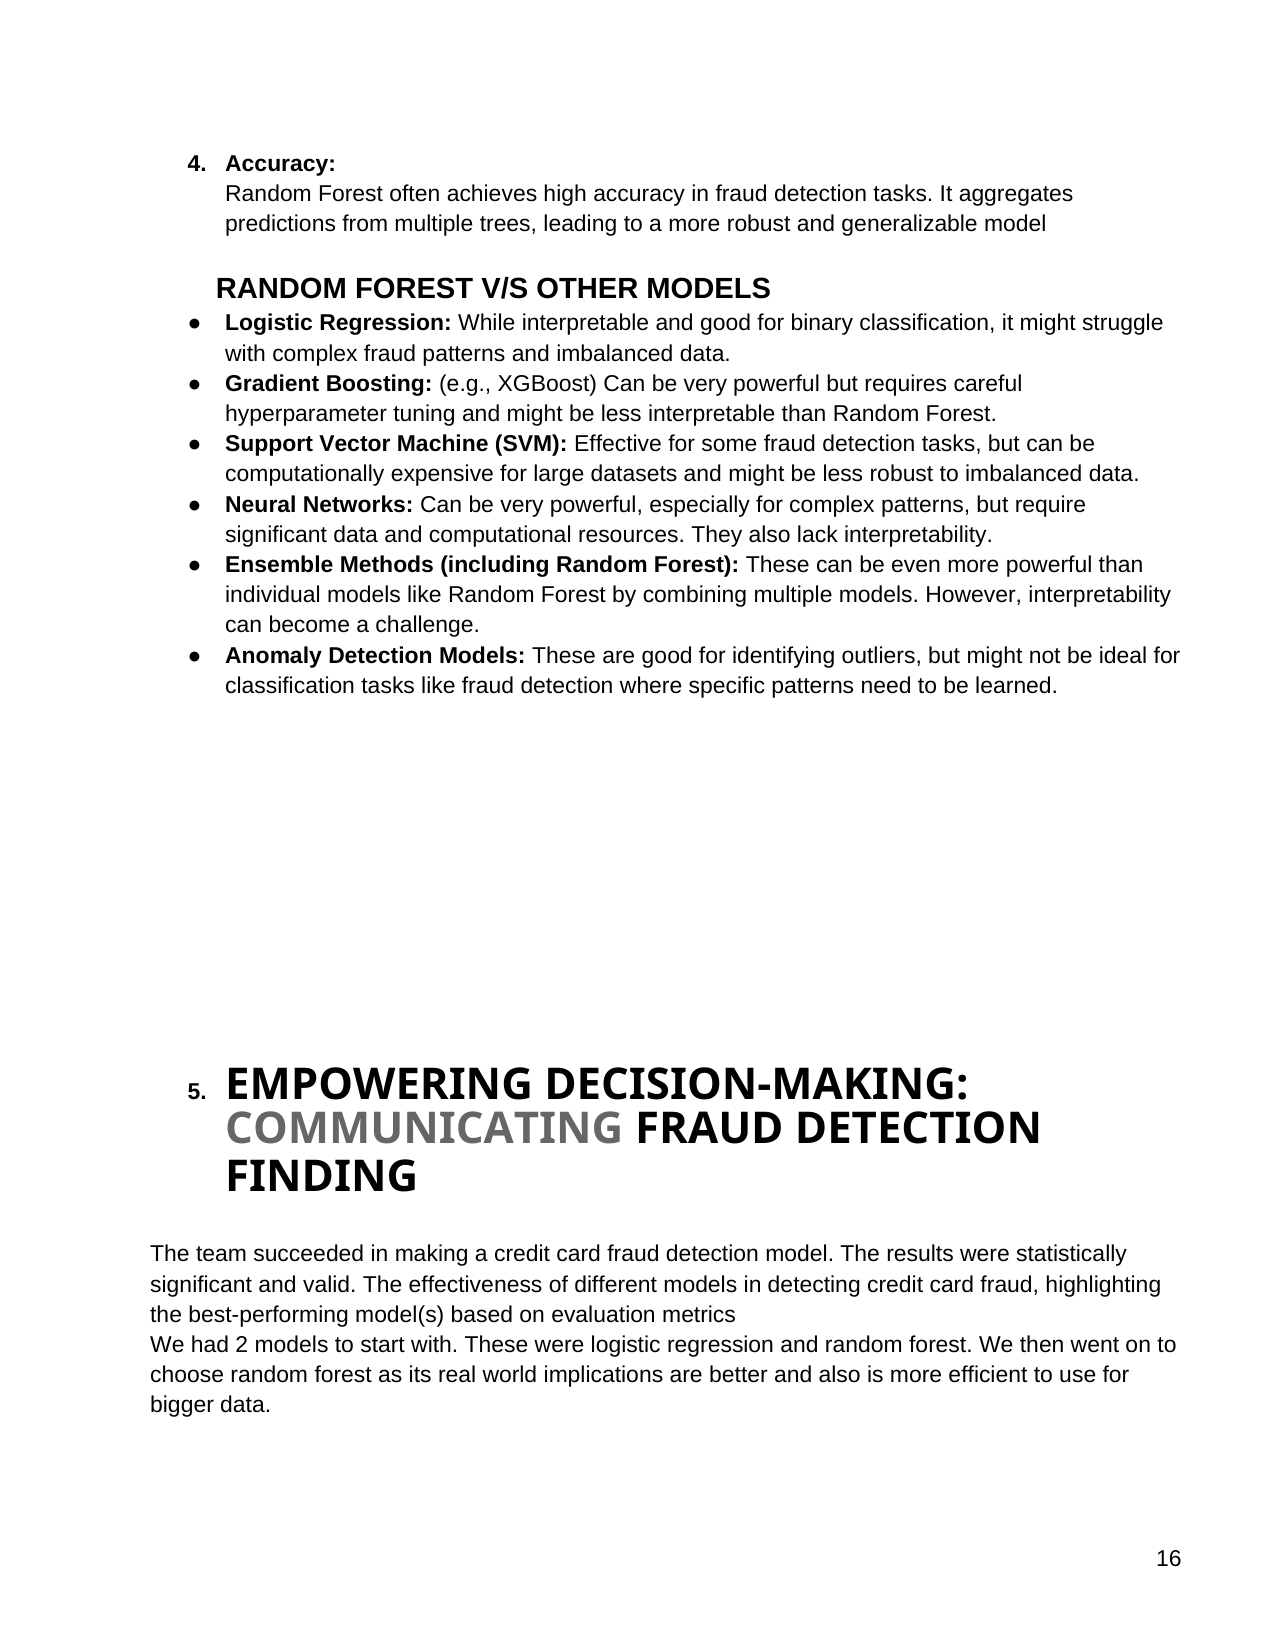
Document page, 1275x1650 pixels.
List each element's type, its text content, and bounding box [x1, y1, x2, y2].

list Accuracy: [187, 150, 1181, 176]
text We had 2 models to start with. These were logistic regression and random forest. We then went on to choose random forest as its real world implications are better and also is more efficient to use for bigger data. [150, 1331, 1181, 1418]
list Neural Networks: Can be very powerful, especially for complex patterns, but require significant data and computational resources. They also lack interpretability. [187, 491, 1181, 547]
list Ensemble Methods (including Random Forest): These can be even more powerful than individual models like Random Forest by combining multiple models. However, interpretability can become a challenge. [187, 551, 1181, 638]
text Random Forest often achieves high accuracy in fraud detection tasks. It aggregates predictions from multiple trees, leading to a more robust and generalizable model [225, 180, 1181, 237]
list Support Vector Machine (SVM): Effective for some fraud detection tasks, but can be computationally expensive for large datasets and might be less robust to imbalanced data. [187, 430, 1181, 487]
text The team succeeded in making a credit card fraud detection model. The results were statistically significant and valid. The effectiveness of different models in detecting credit card fraud, highlighting the best-performing model(s) based on evaluation metrics [150, 1240, 1181, 1327]
list Logistic Regression: While interpretable and good for binary classification, it might struggle with complex fraud patterns and imbalanced data. [187, 309, 1181, 366]
list Gradient Boosting: (e.g., XGBoost) Can be very powerful but requires careful hyperparameter tuning and might be less interpretable than Random Forest. [187, 370, 1181, 426]
list Anomaly Detection Models: These are good for identifying outliers, but might not be ideal for classification tasks like fraud detection where specific patterns need to be learned. [187, 642, 1181, 698]
list EMPOWERING DECISION-MAKING: COMMUNICATING FRAUD DETECTION FINDING [187, 1061, 1181, 1204]
text RANDOM FOREST V/S OTHER MODELS [216, 271, 1181, 304]
